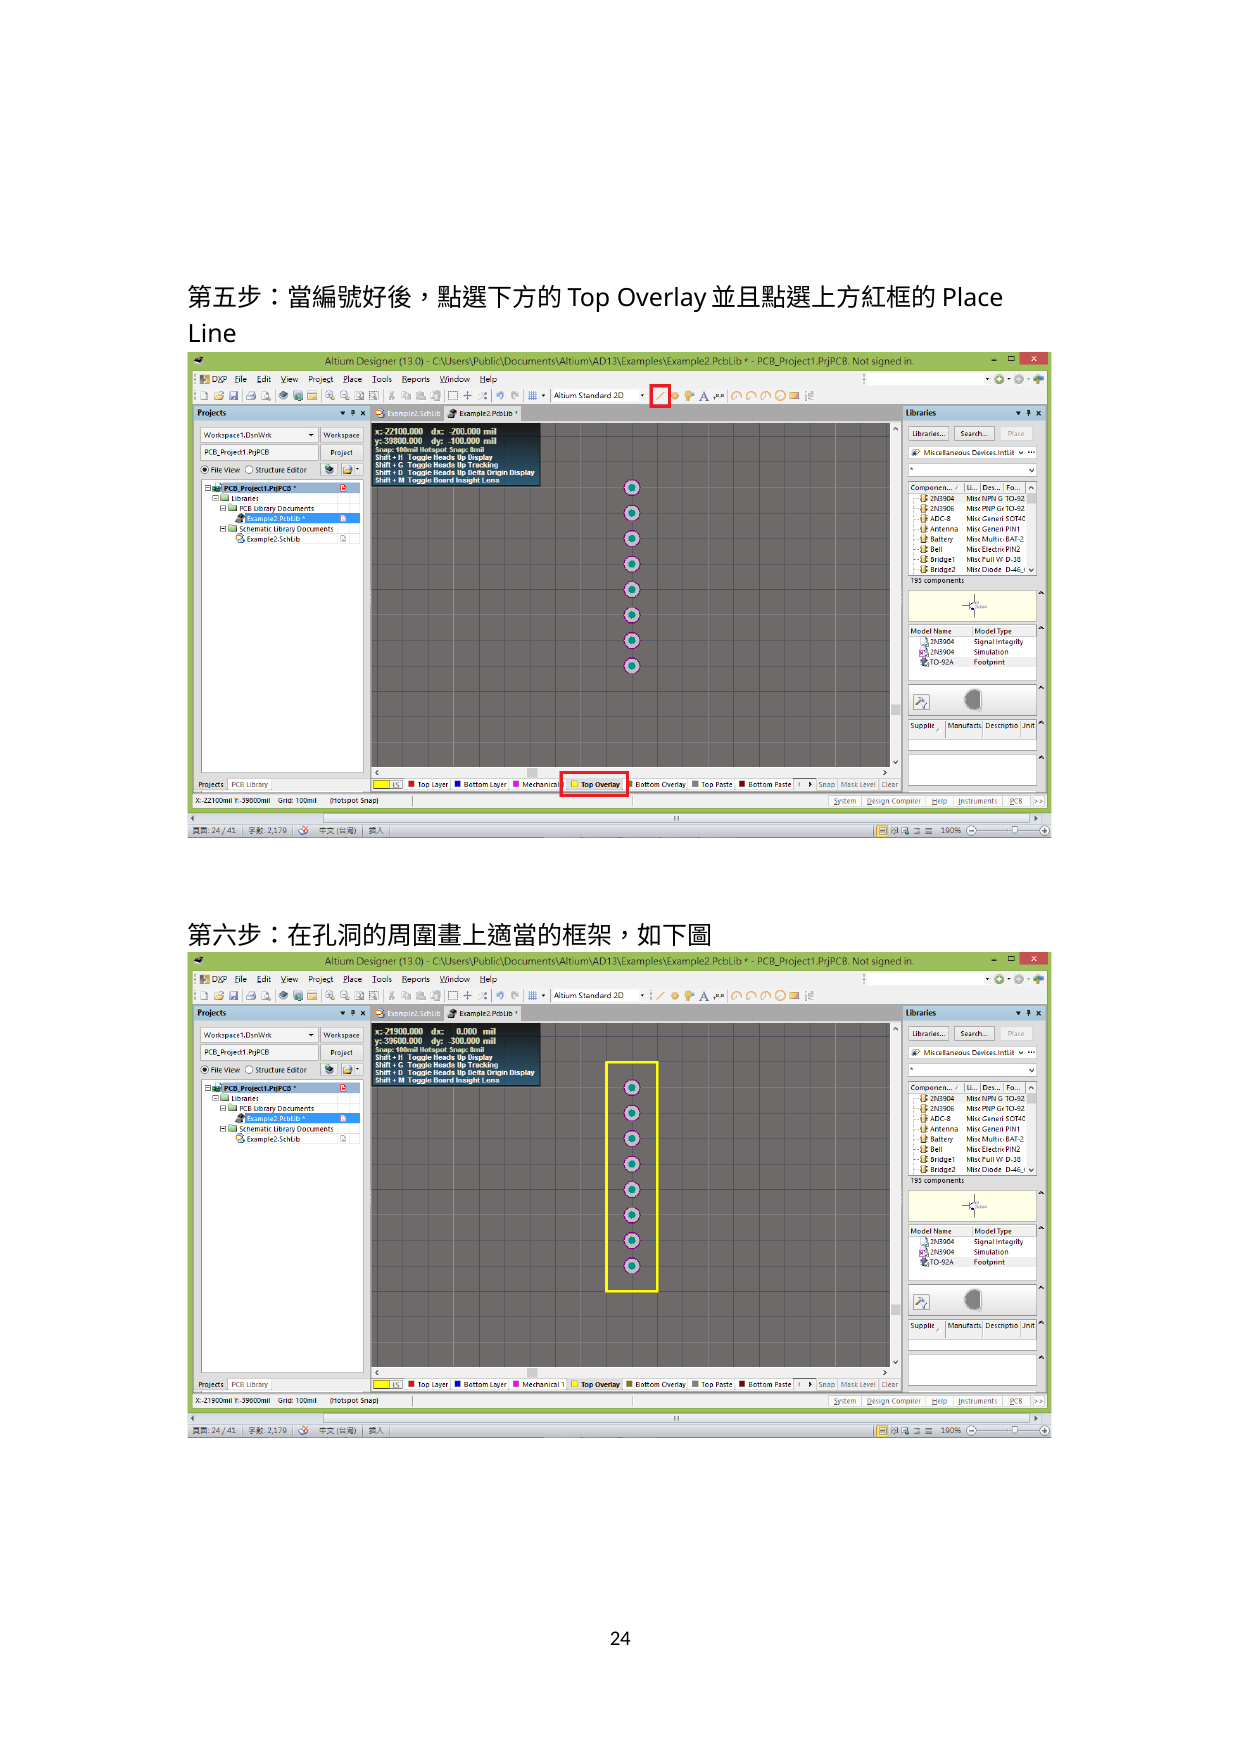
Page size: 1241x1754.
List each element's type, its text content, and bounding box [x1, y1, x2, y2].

picture [187, 952, 1052, 1438]
picture [187, 352, 1052, 838]
